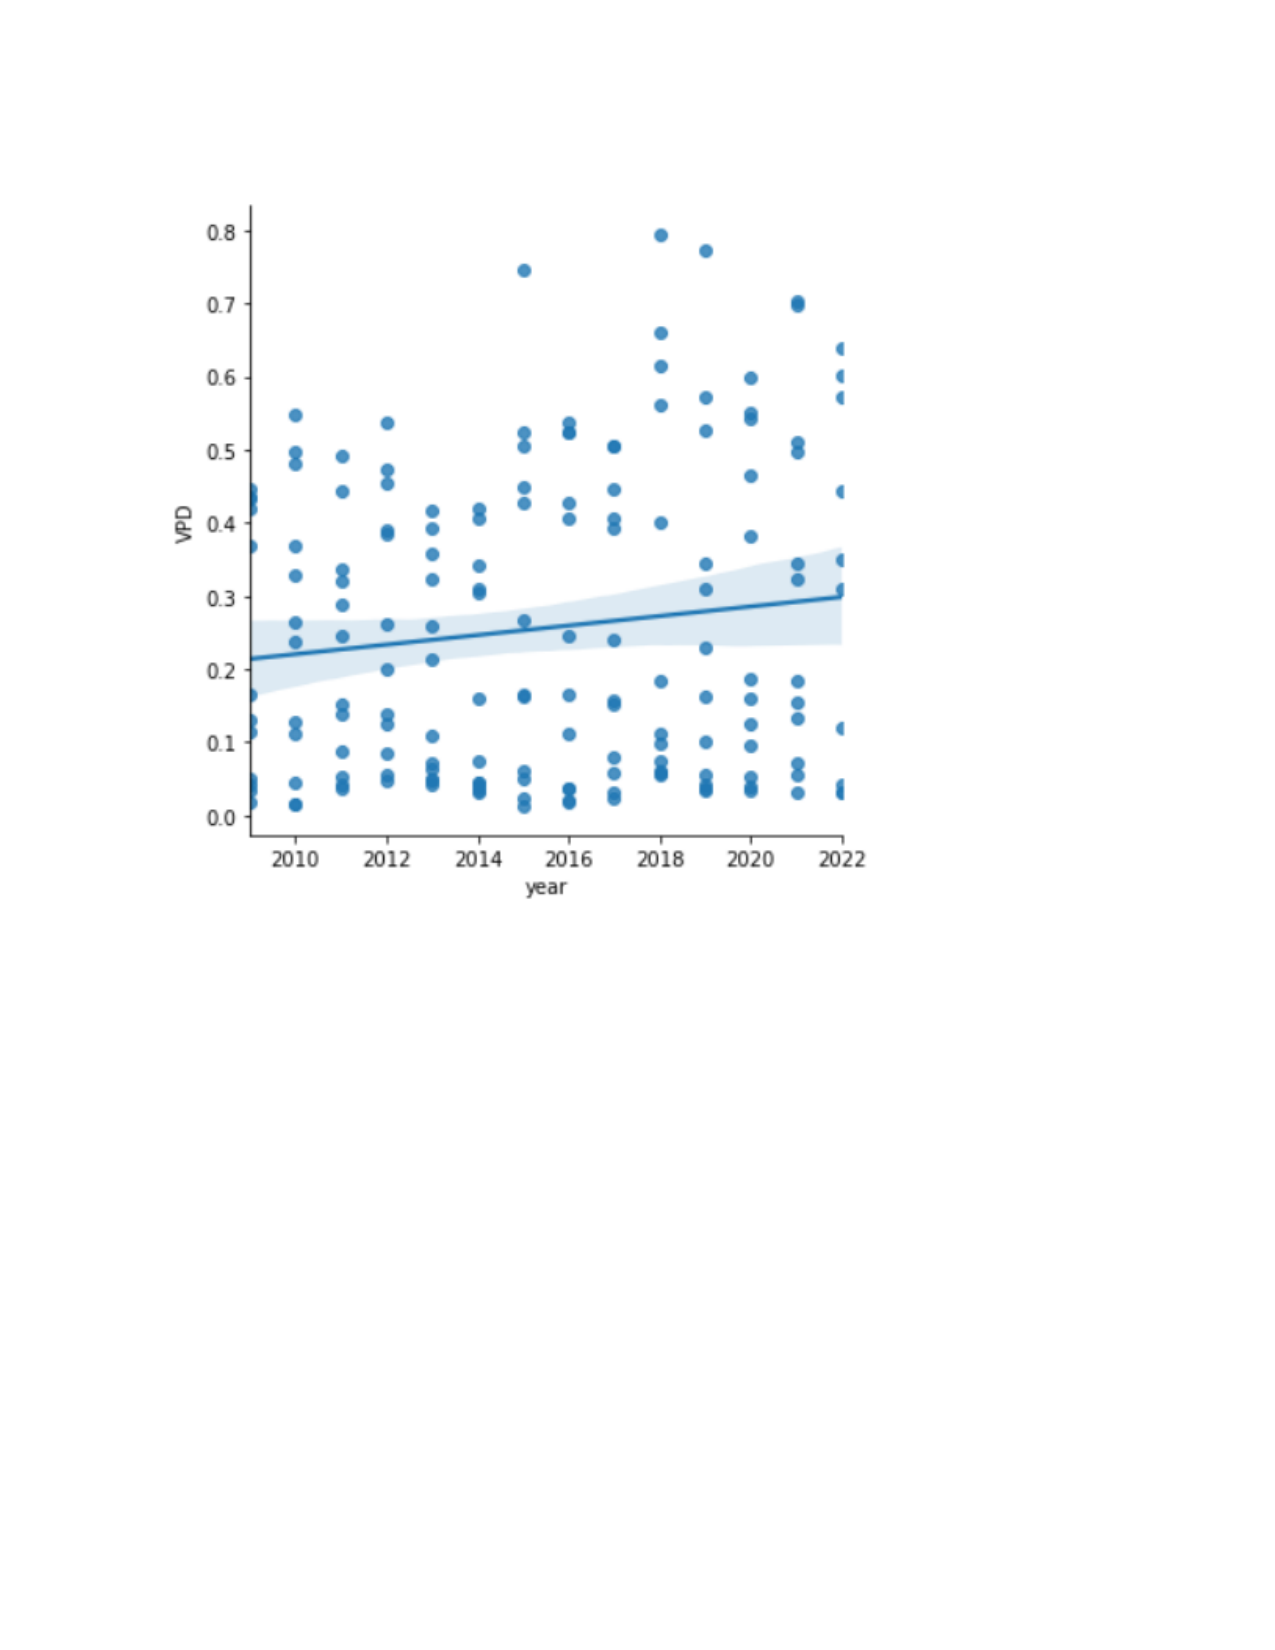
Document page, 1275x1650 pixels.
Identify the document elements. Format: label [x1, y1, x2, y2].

picture [150, 178, 930, 910]
